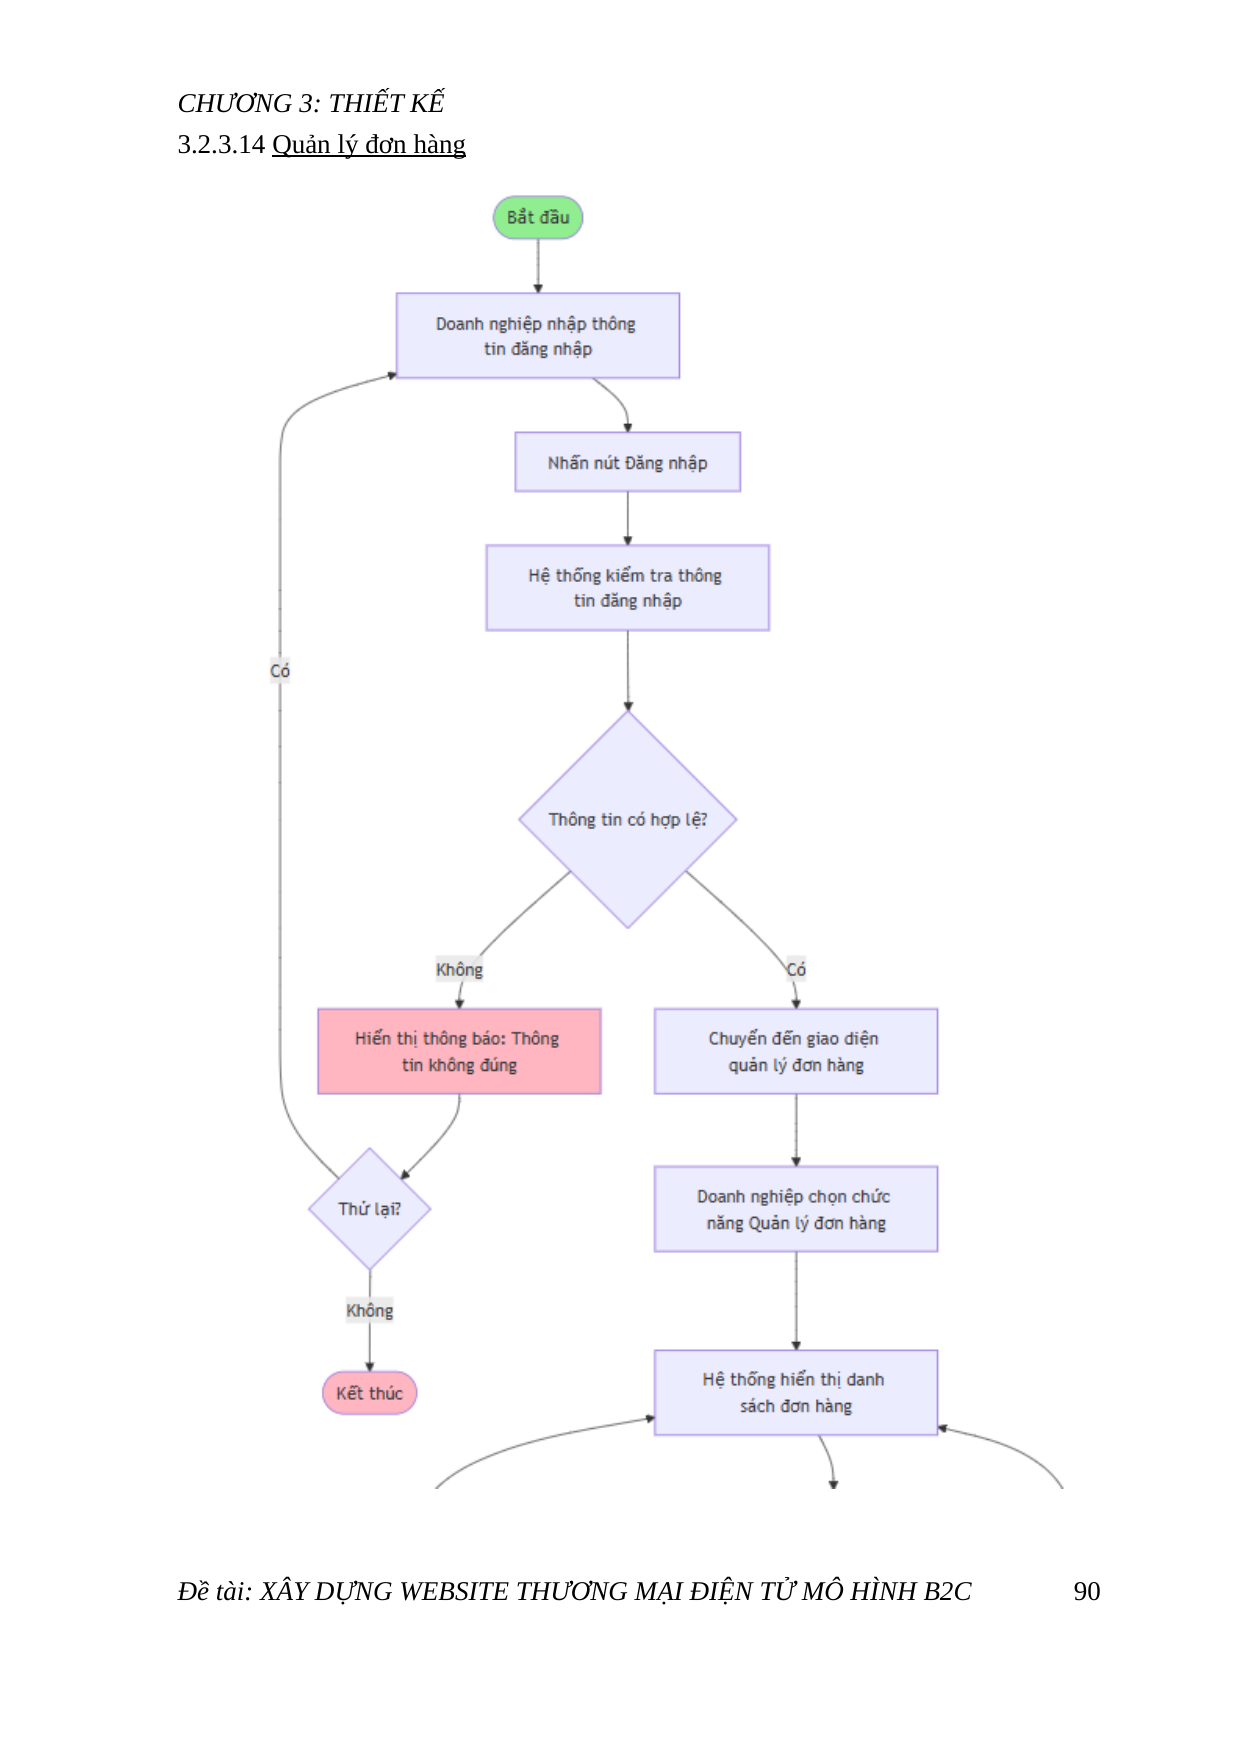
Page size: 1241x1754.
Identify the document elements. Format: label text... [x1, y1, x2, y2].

subtitle 3.2.3.14 Quản lý đơn hàng [177, 128, 1122, 159]
picture [177, 180, 1109, 1489]
